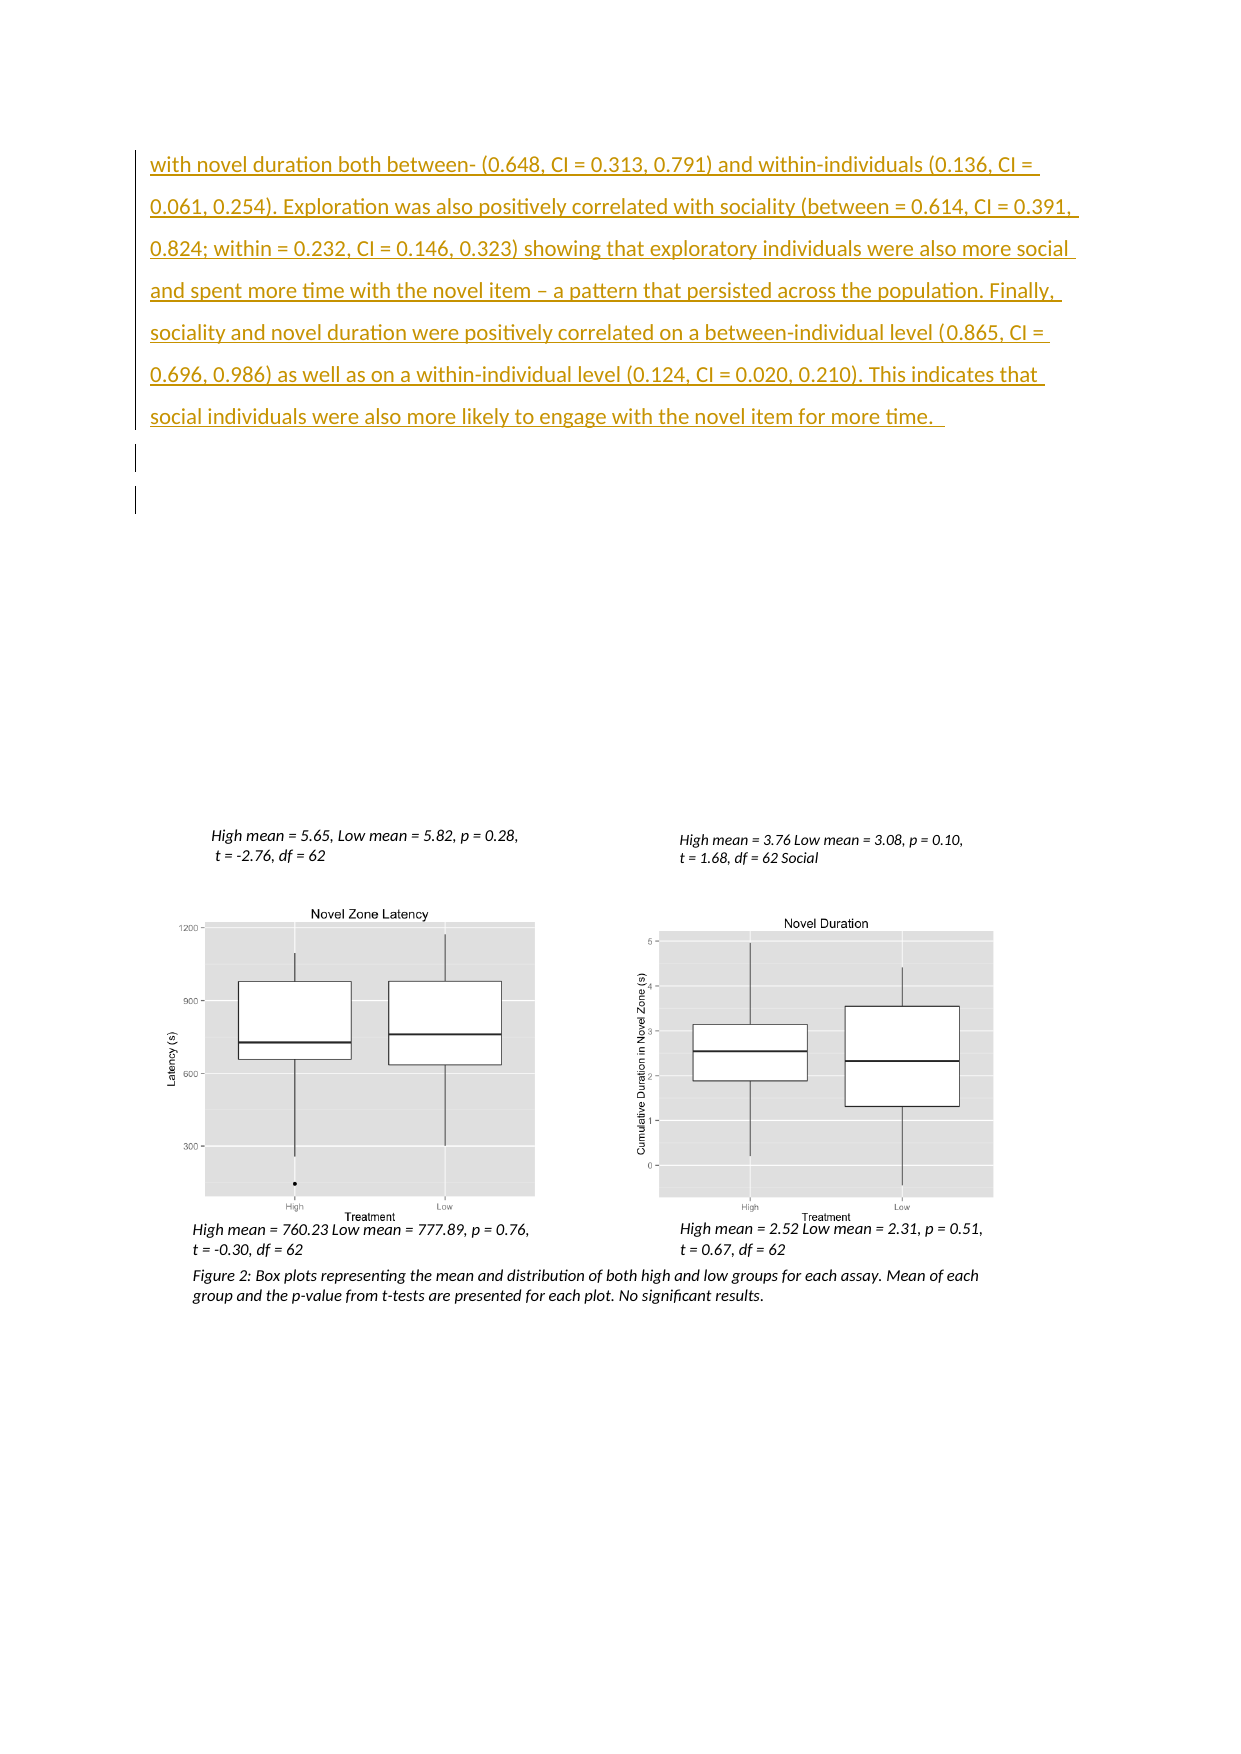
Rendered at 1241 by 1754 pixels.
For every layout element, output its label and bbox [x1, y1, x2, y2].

picture [627, 902, 1006, 1230]
picture [157, 893, 548, 1230]
